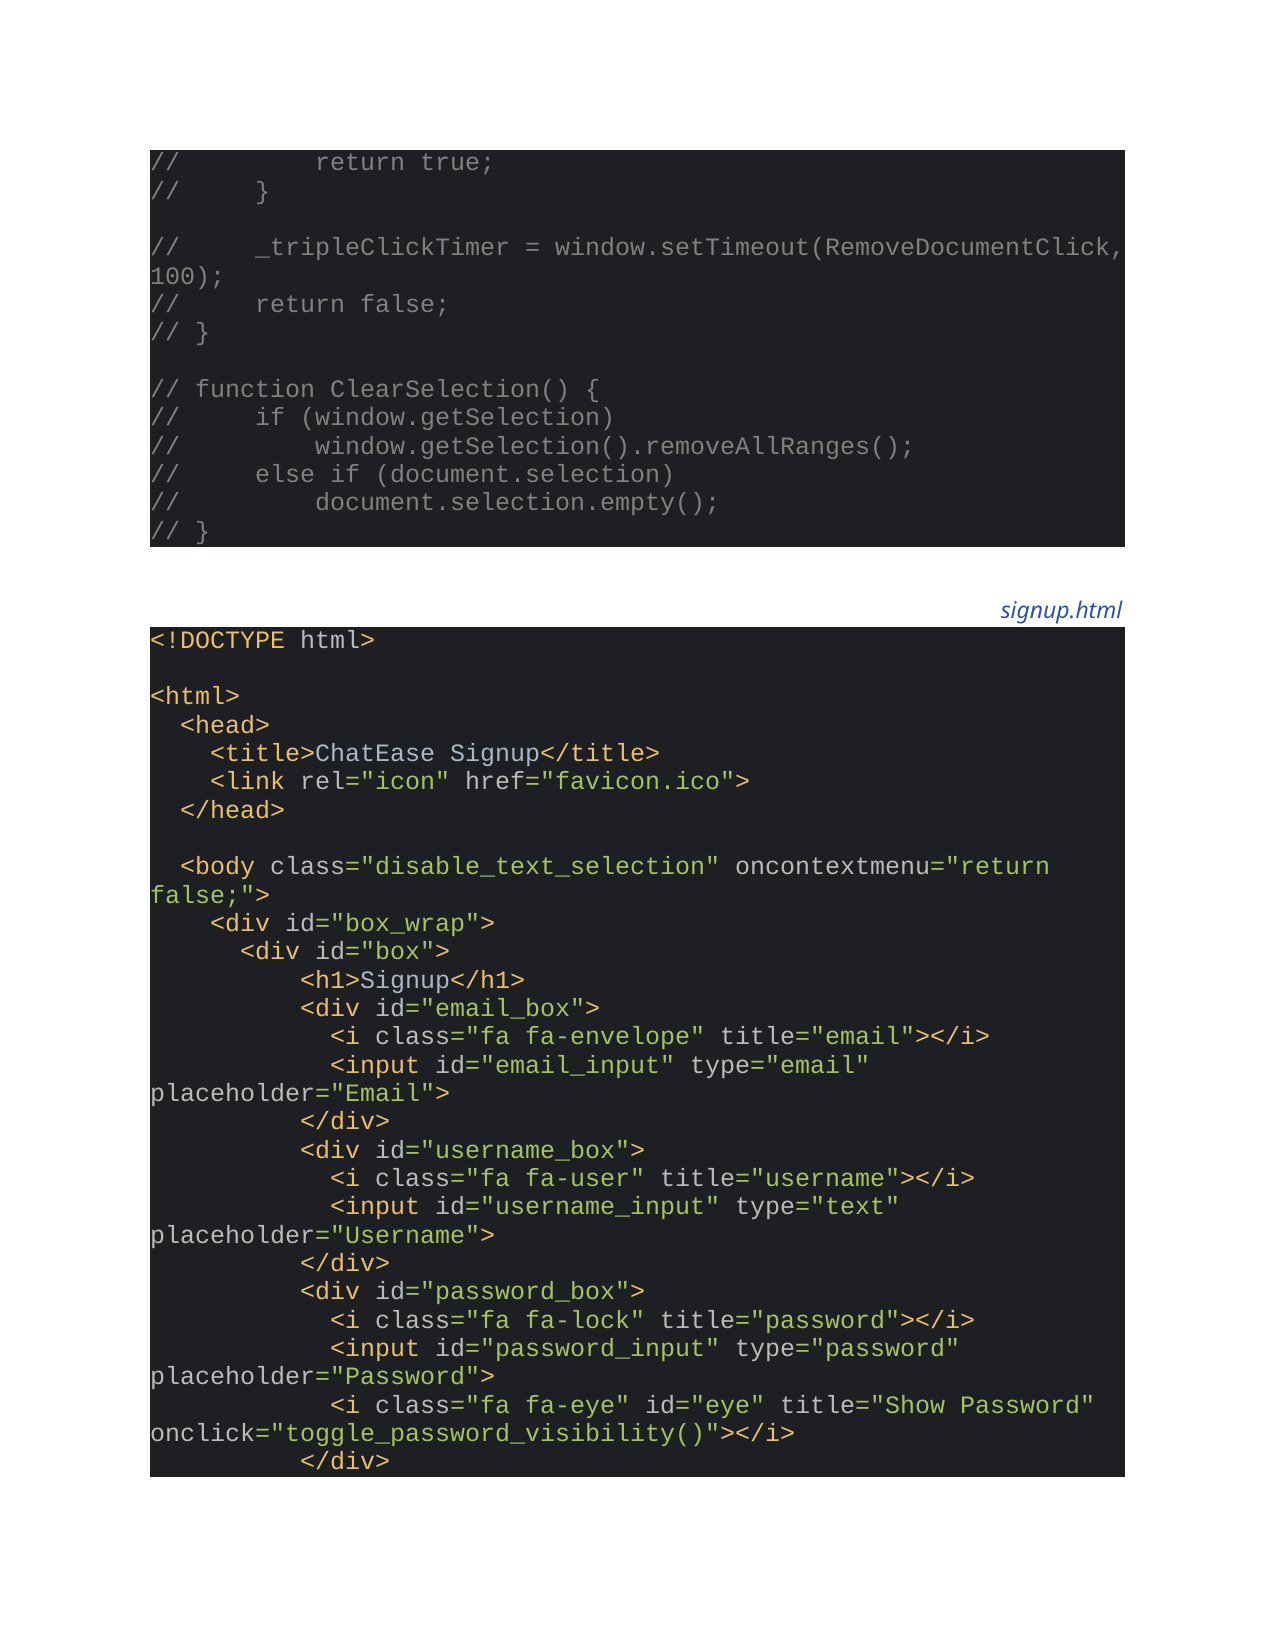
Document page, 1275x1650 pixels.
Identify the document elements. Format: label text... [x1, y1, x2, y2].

subtitle signup.html [150, 593, 1125, 625]
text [150, 150, 1125, 547]
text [150, 627, 1125, 1477]
